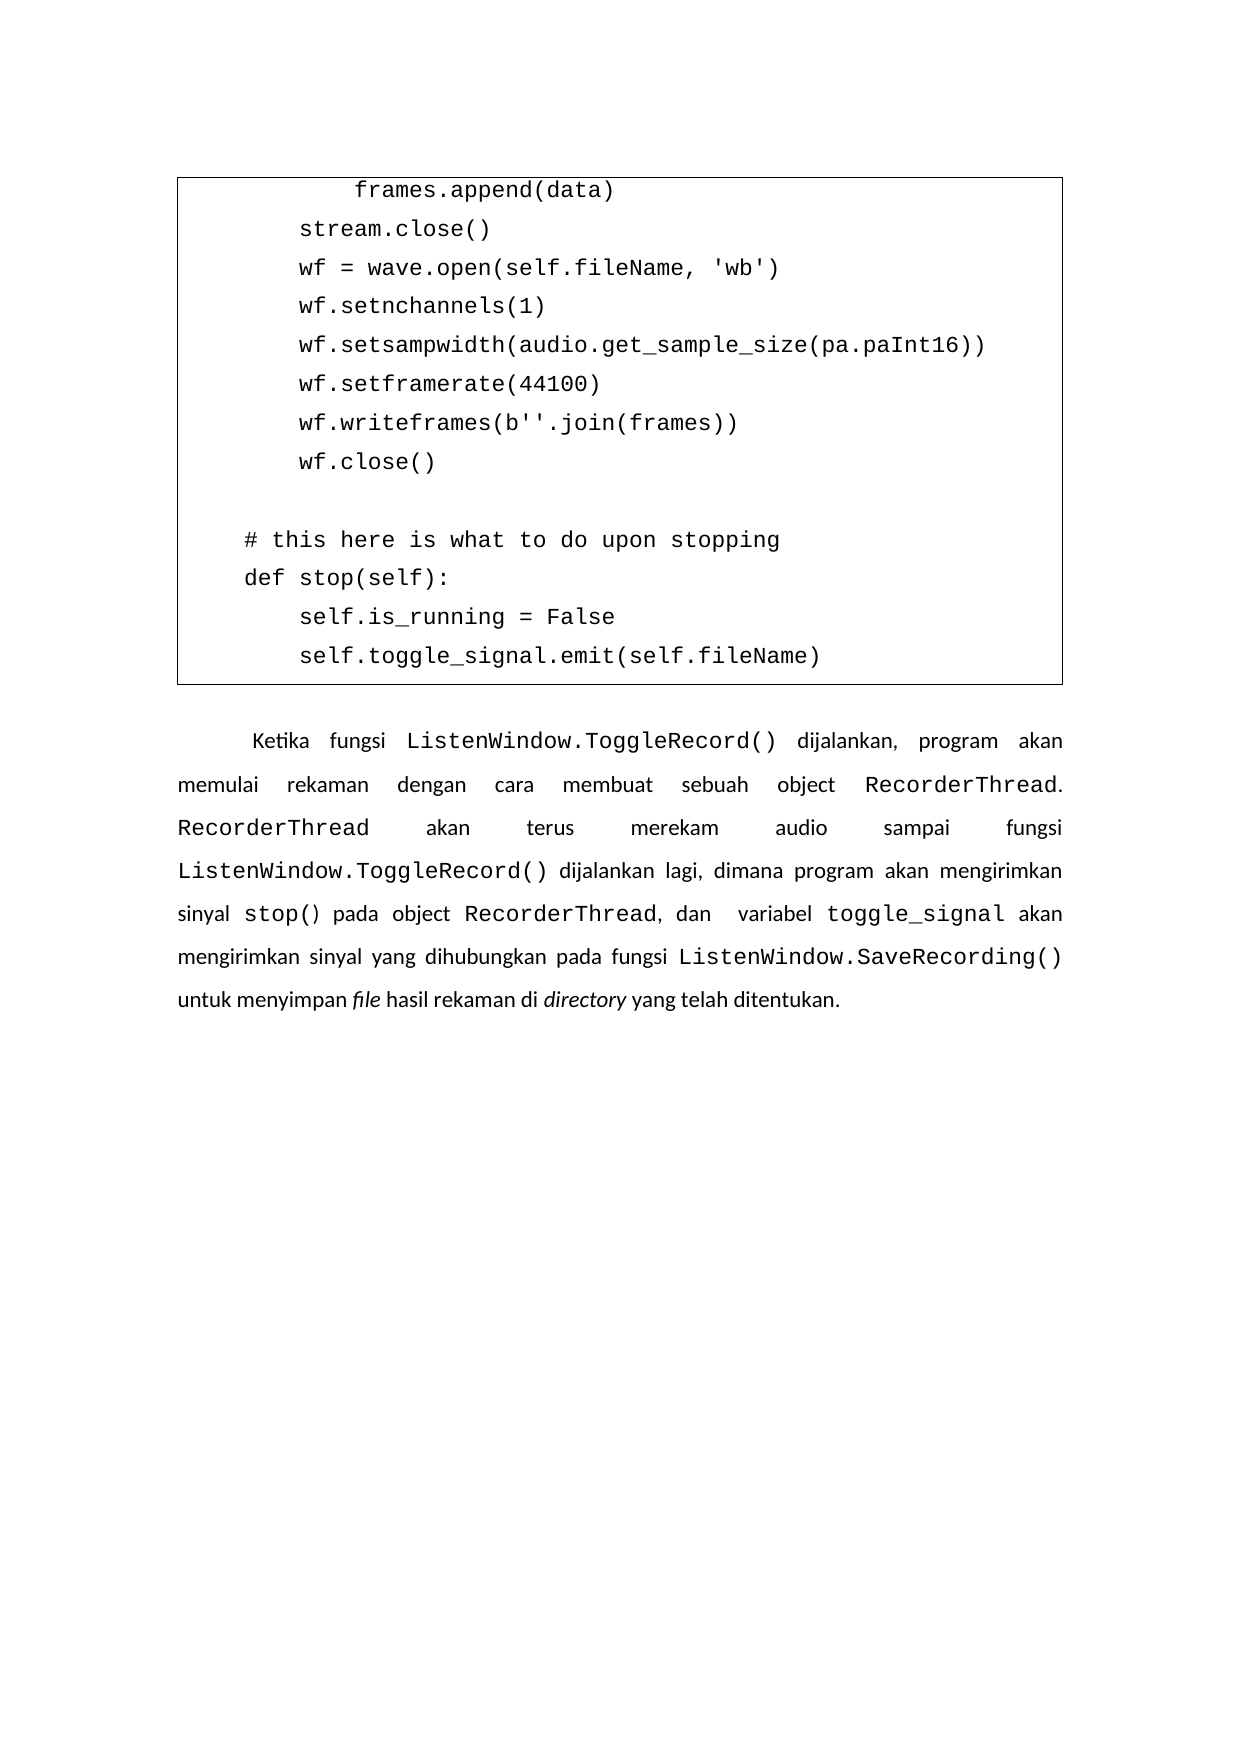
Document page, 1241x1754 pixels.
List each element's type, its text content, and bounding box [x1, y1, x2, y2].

text Ketika fungsi ListenWindow.ToggleRecord() dijalankan, program akan memulai rekaman dengan cara membuat sebuah object RecorderThread. RecorderThread akan terus merekam audio sampai fungsi ListenWindow.ToggleRecord() dijalankan lagi, dimana program akan mengirimkan sinyal stop() pada object RecorderThread, dan variabel toggle_signal akan mengirimkan sinyal yang dihubungkan pada fungsi ListenWindow.SaveRecording() untuk menyimpan file hasil rekaman di directory yang telah ditentukan. [177, 727, 1063, 1013]
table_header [178, 178, 1062, 683]
